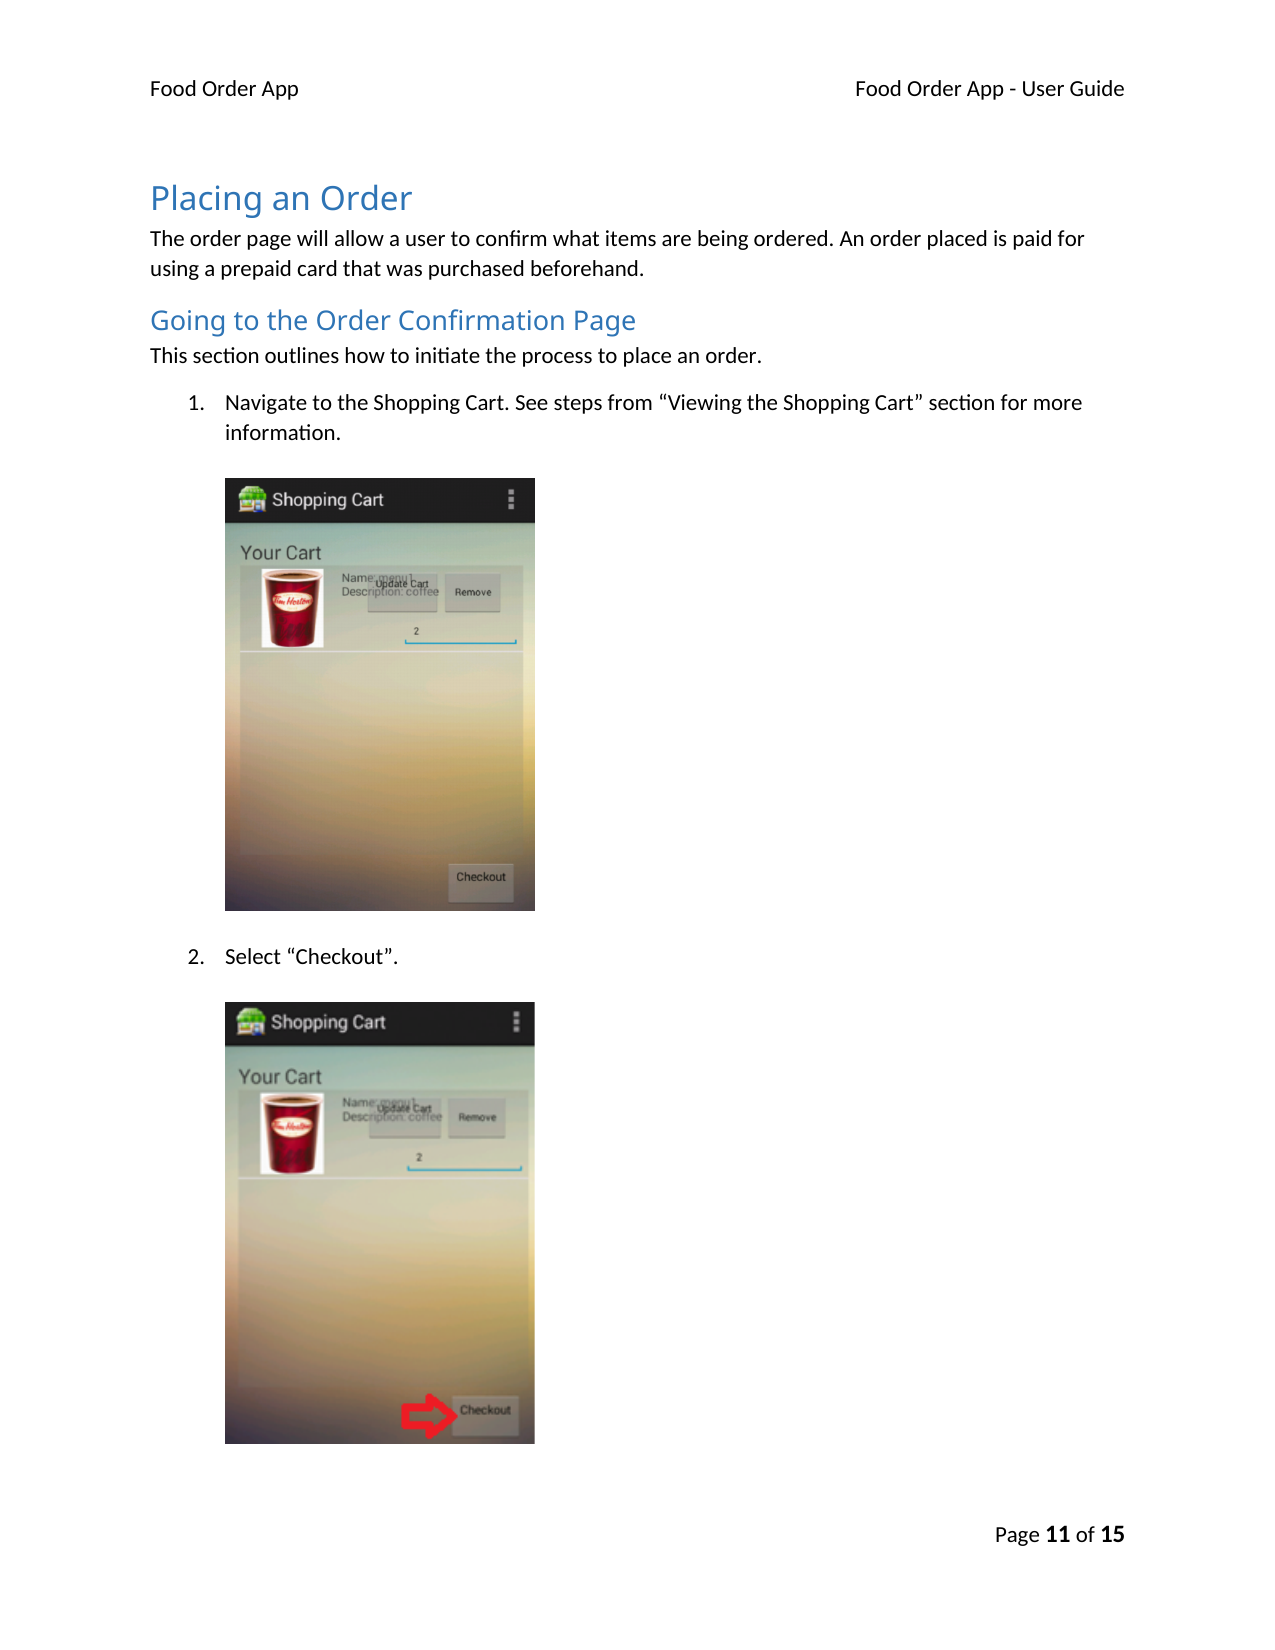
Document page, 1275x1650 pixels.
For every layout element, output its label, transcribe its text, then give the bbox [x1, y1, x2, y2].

picture [225, 478, 535, 911]
text This section outlines how to initiate the process to place an order. [150, 341, 1125, 369]
subtitle Going to the Order Confirmation Page [150, 301, 1125, 338]
list Navigate to the Shopping Cart. See steps from “Viewing the Shopping Cart” section for more information. [187, 388, 1125, 446]
subtitle Placing an Order [150, 175, 1125, 220]
picture [225, 1002, 535, 1444]
list Select “Checkout”. [187, 942, 1125, 971]
text The order page will allow a user to confirm what items are being ordered. An order placed is paid for using a prepaid card that was purchased beforehand. [150, 224, 1125, 282]
